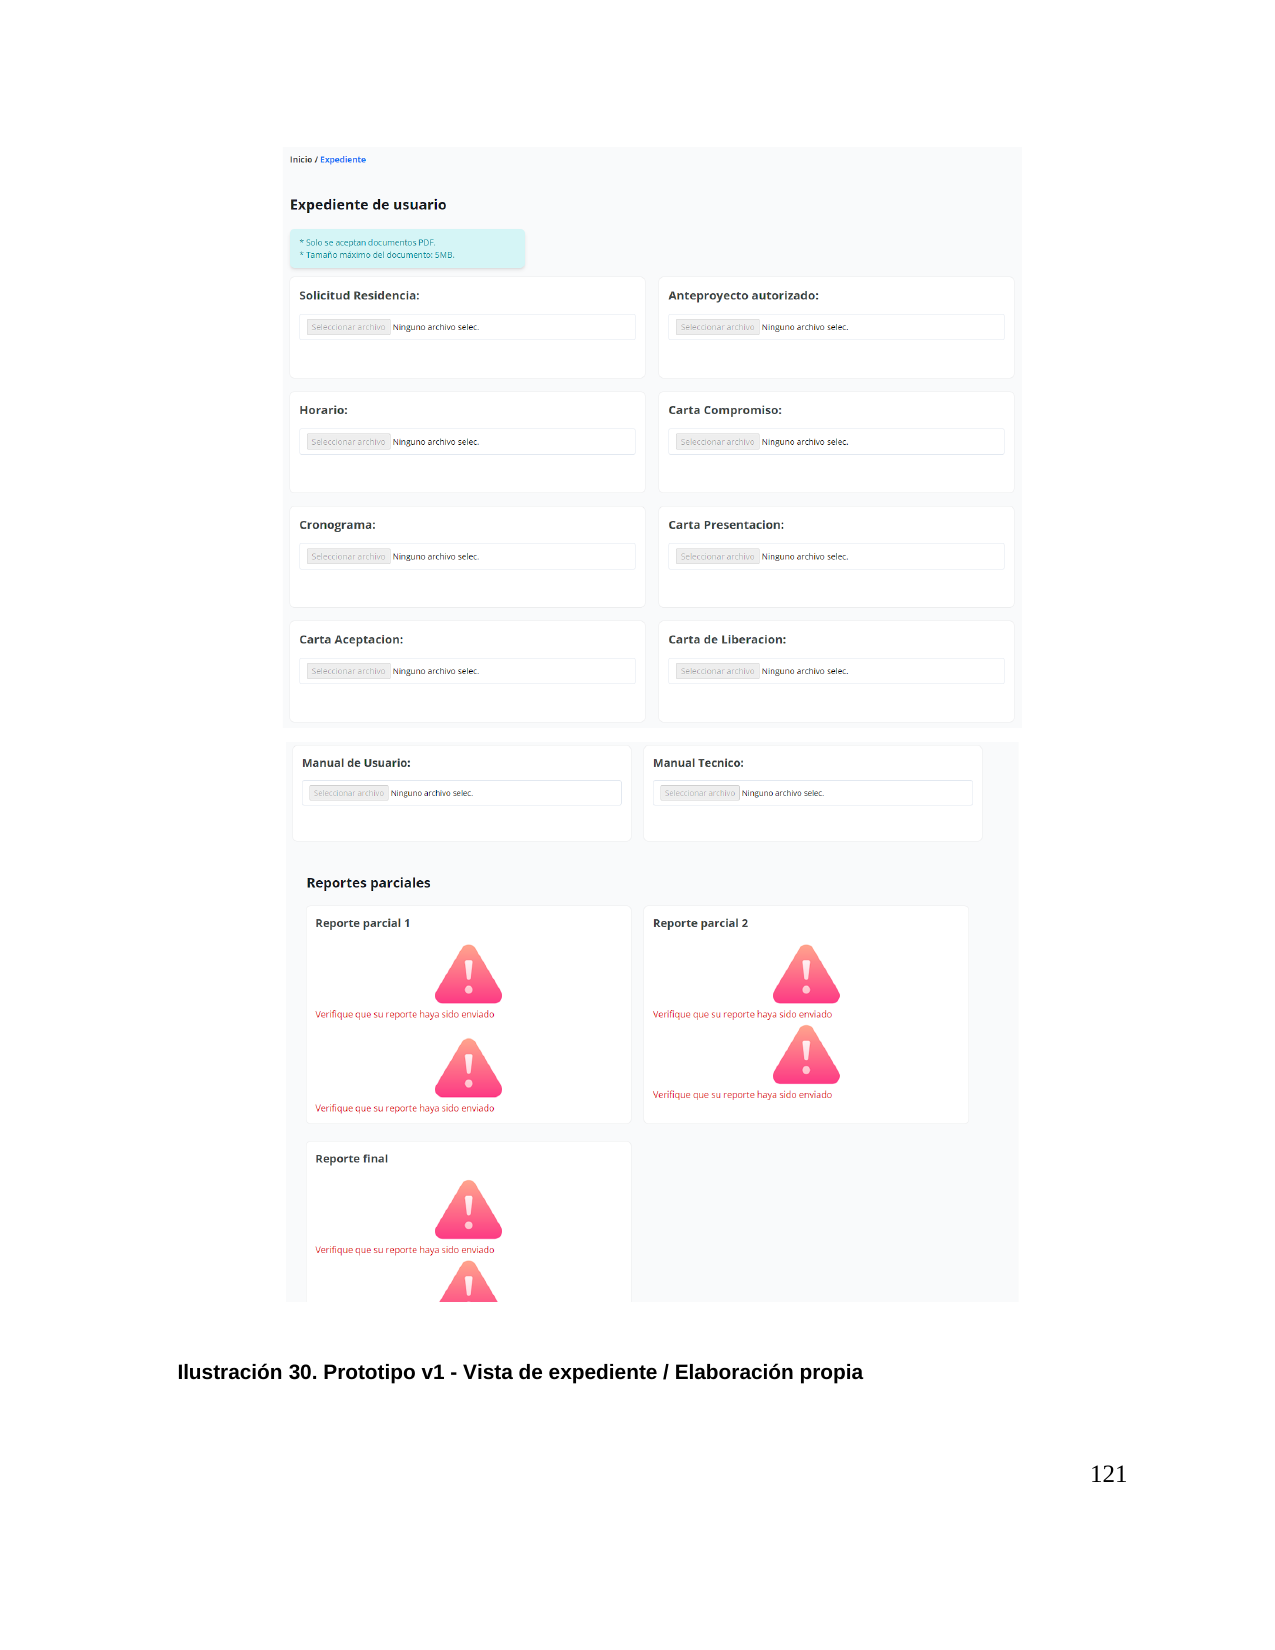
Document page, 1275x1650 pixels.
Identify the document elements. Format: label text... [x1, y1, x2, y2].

picture [282, 147, 1022, 728]
picture [286, 742, 1019, 1302]
